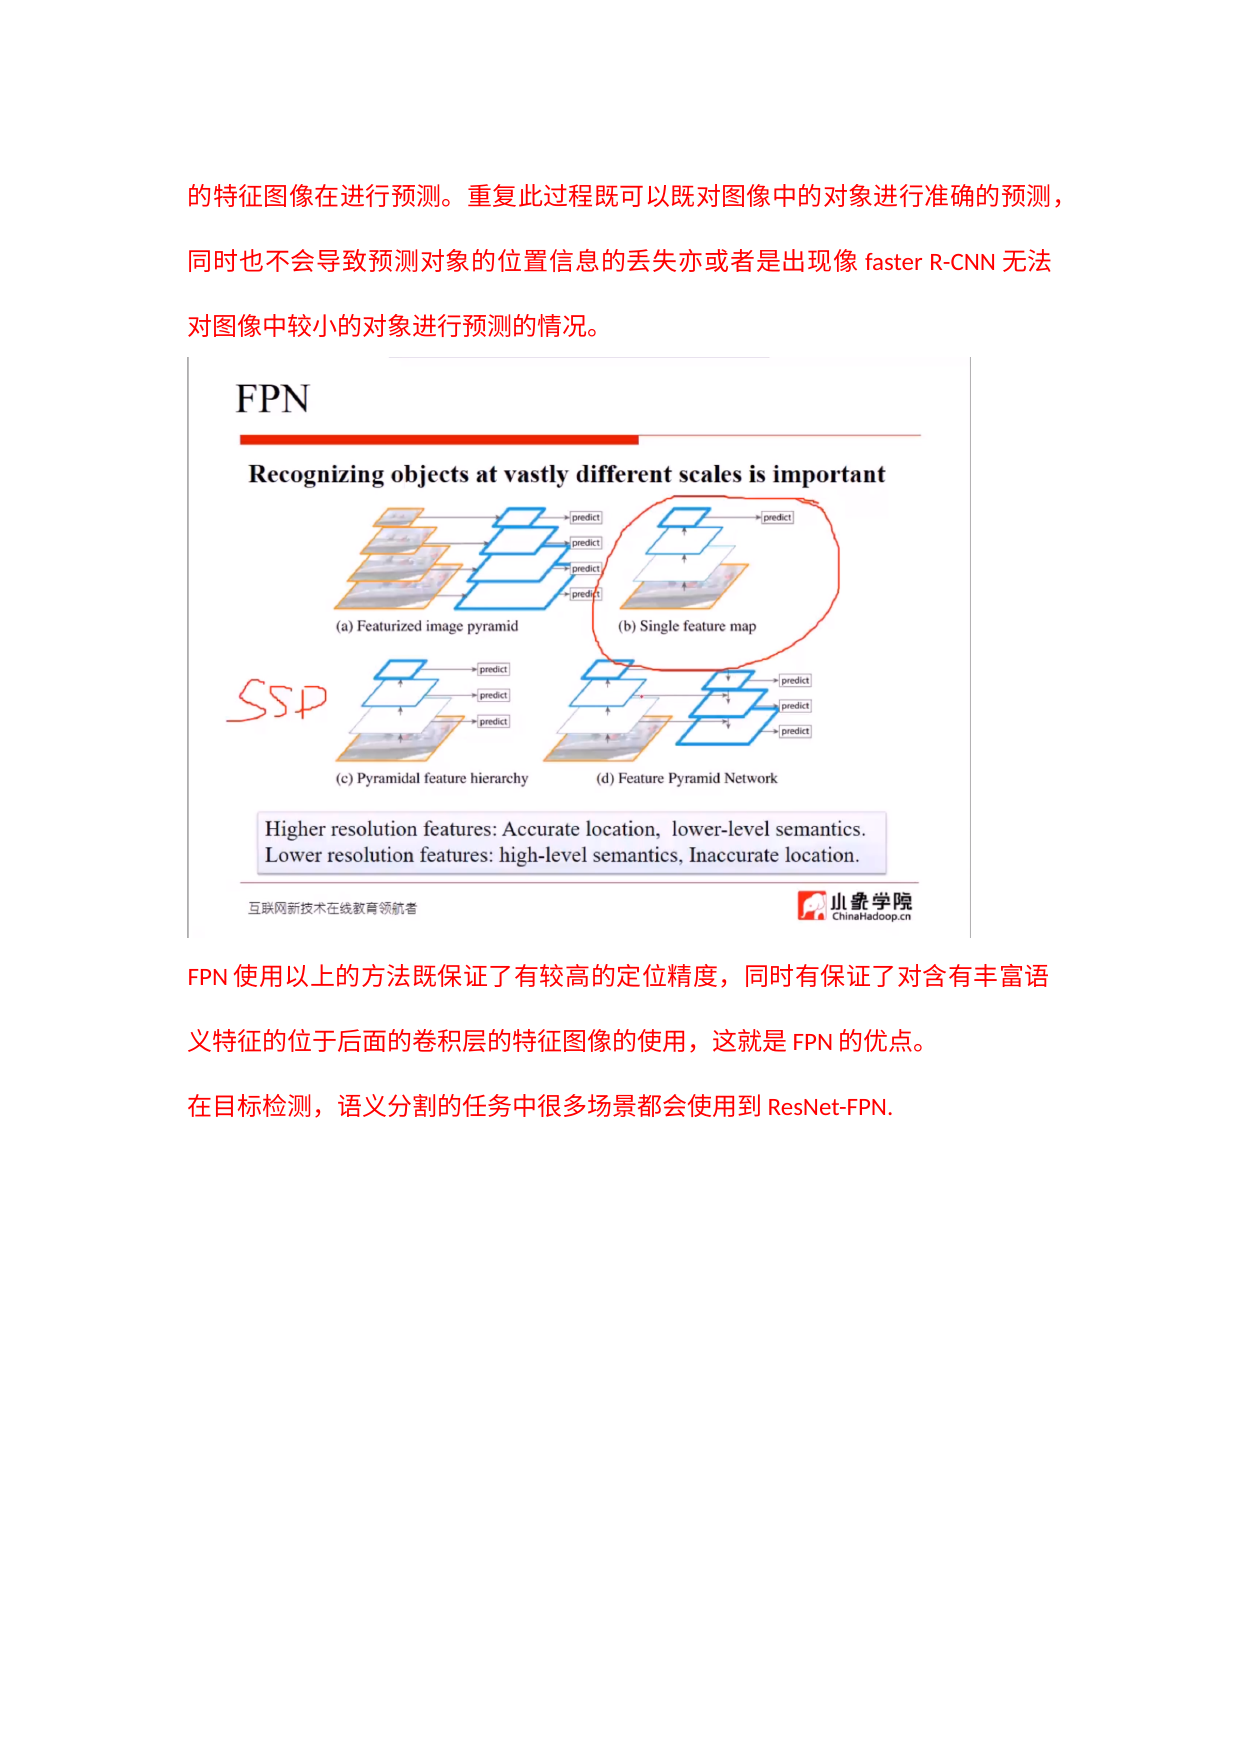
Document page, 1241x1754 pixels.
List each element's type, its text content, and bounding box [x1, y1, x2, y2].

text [187, 162, 1053, 357]
text 在目标检测，语义分割的任务中很多场景都会使用到ResNet-FPN. [187, 1072, 1053, 1137]
text FPN使用以上的方法既保证了有较高的定位精度，同时有保证了对含有丰富语义特征的位于后面的卷积层的特征图像的使用，这就是FPN的优点。 [187, 942, 1053, 1072]
picture [187, 357, 971, 938]
